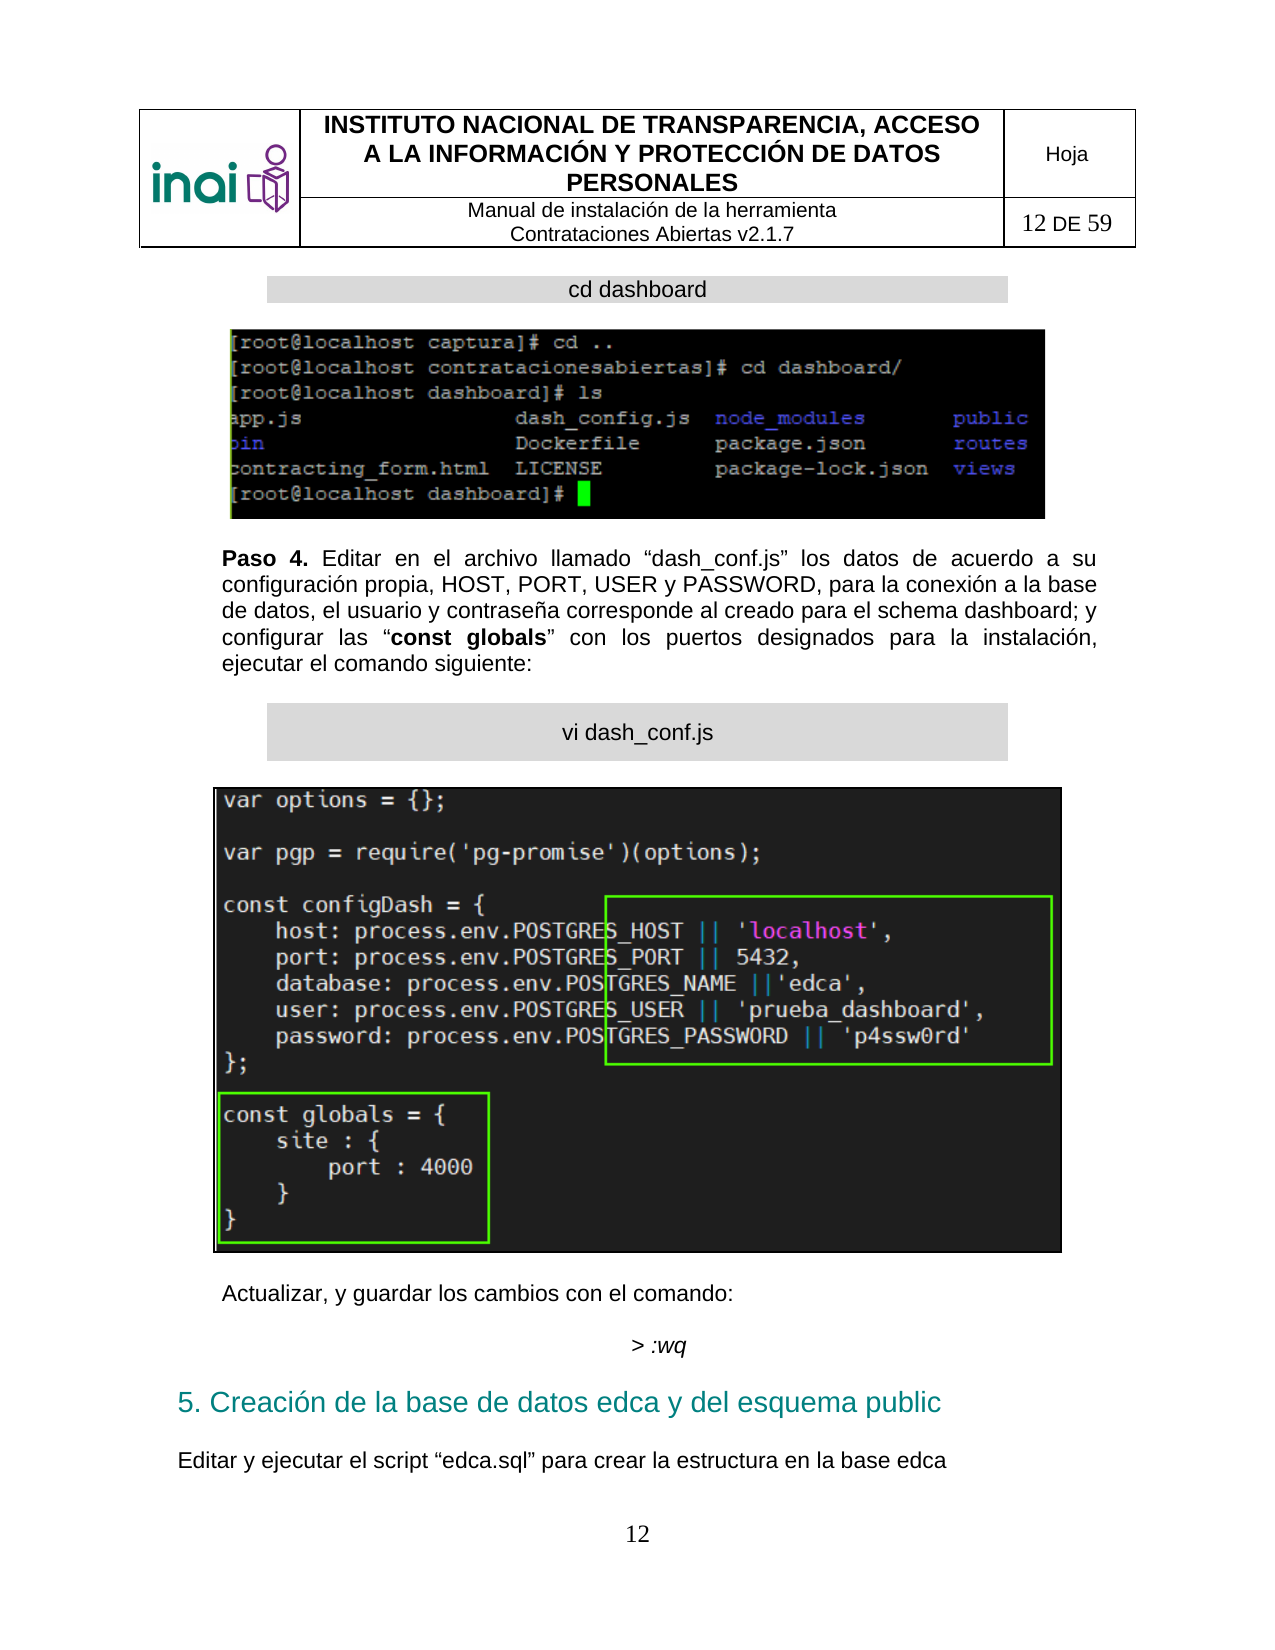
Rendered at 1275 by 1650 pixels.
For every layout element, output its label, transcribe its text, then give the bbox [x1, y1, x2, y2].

subtitle 5. Creación de la base de datos edca y del esquema public [177, 1385, 1098, 1419]
picture [150, 143, 294, 214]
text Paso 4. Editar en el archivo llamado “dash_conf.js” los datos de acuerdo a su configuración propia, HOST, PORT, USER y PASSWORD, para la conexión a la base de datos, el usuario y contraseña corresponde al creado para el schema dashboard; y configurar las “const globals” con los puertos designados para la instalación, ejecutar el comando siguiente: [222, 544, 1098, 676]
text Editar y ejecutar el script “edca.sql” para crear la estructura en la base edca [177, 1447, 1098, 1474]
text Actualizar, y guardar los cambios con el comando: [222, 1280, 1098, 1306]
table_header cd .. cd dashboard [267, 276, 1008, 303]
picture [229, 329, 1046, 519]
table_header vi dash_conf.js [267, 703, 1008, 761]
picture [215, 789, 1060, 1251]
text > :wq [222, 1332, 1098, 1359]
